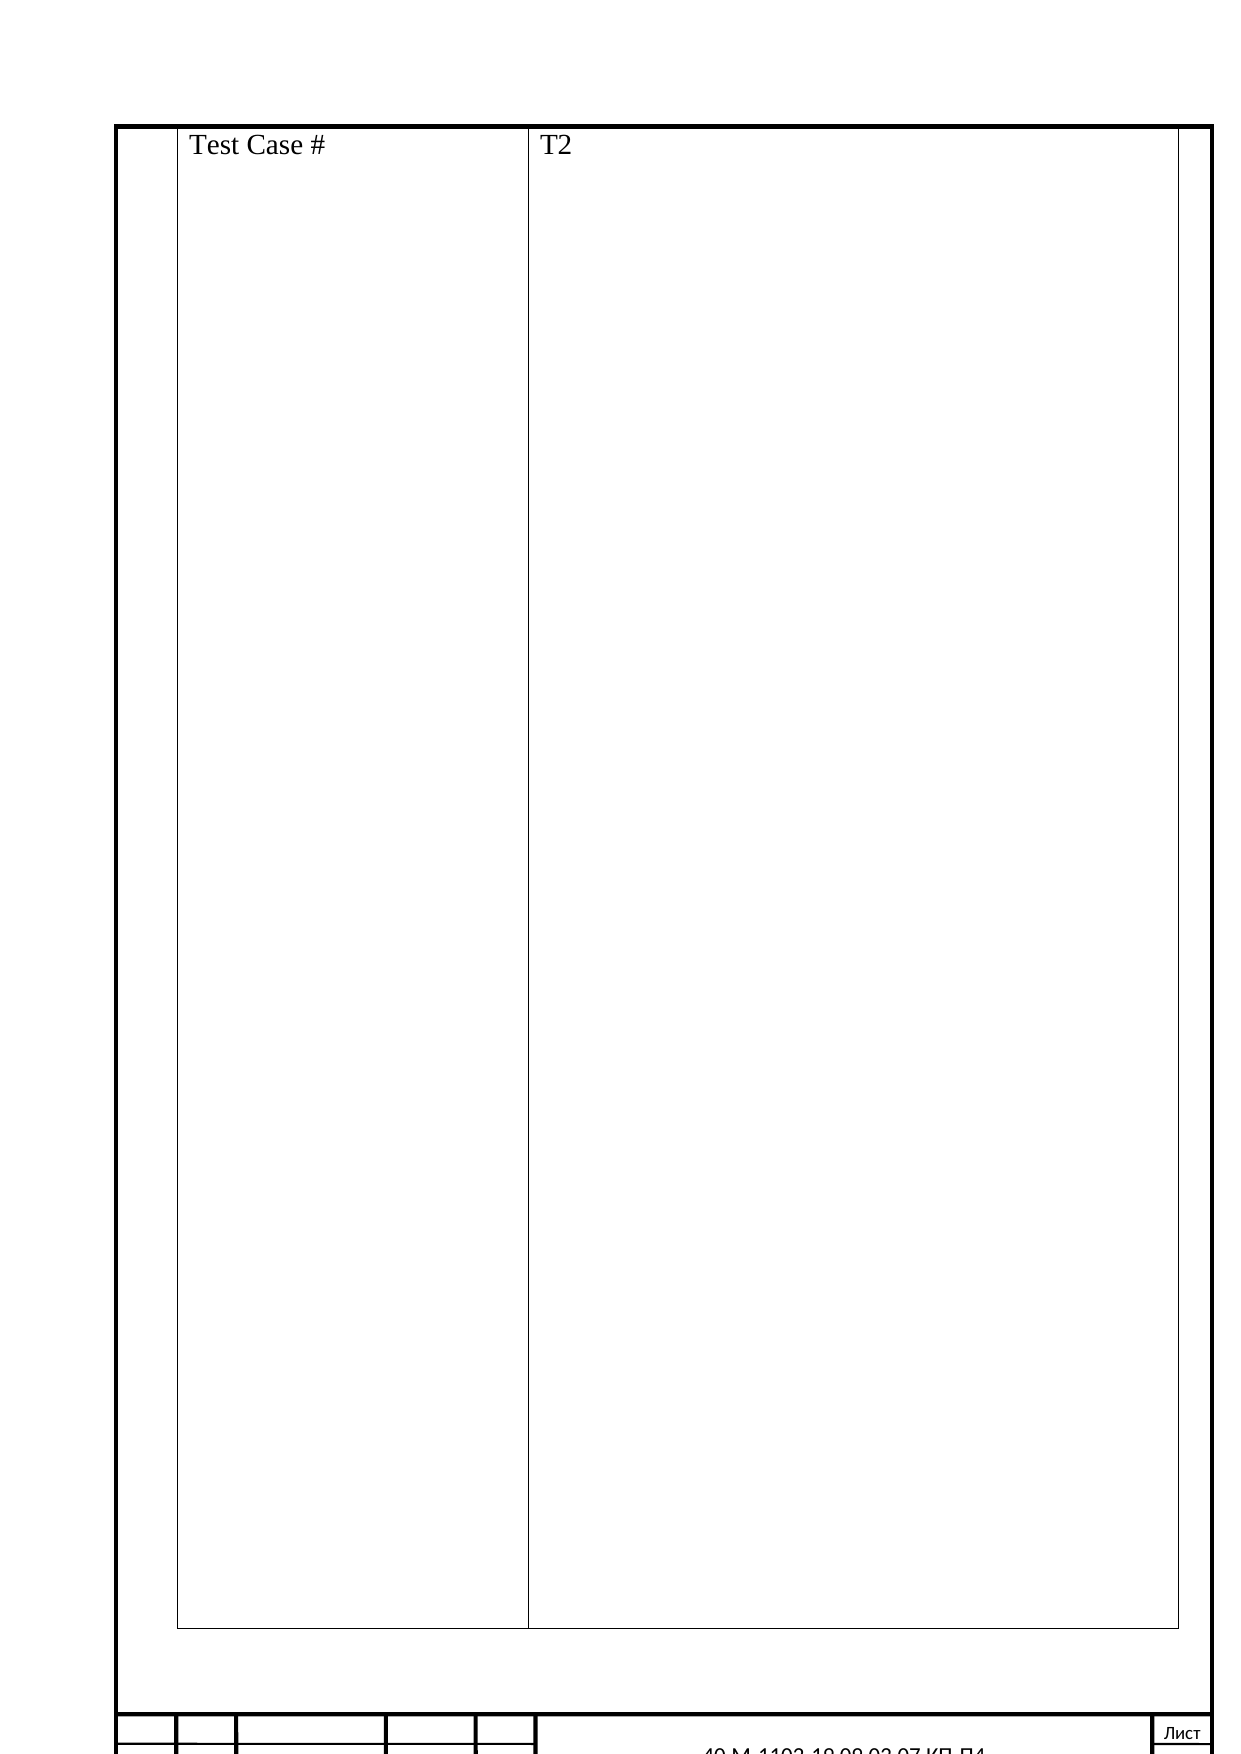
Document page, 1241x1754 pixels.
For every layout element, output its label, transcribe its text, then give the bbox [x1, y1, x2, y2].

table_cell T2 [529, 129, 1178, 1628]
table_cell Test Case # [178, 129, 528, 1628]
